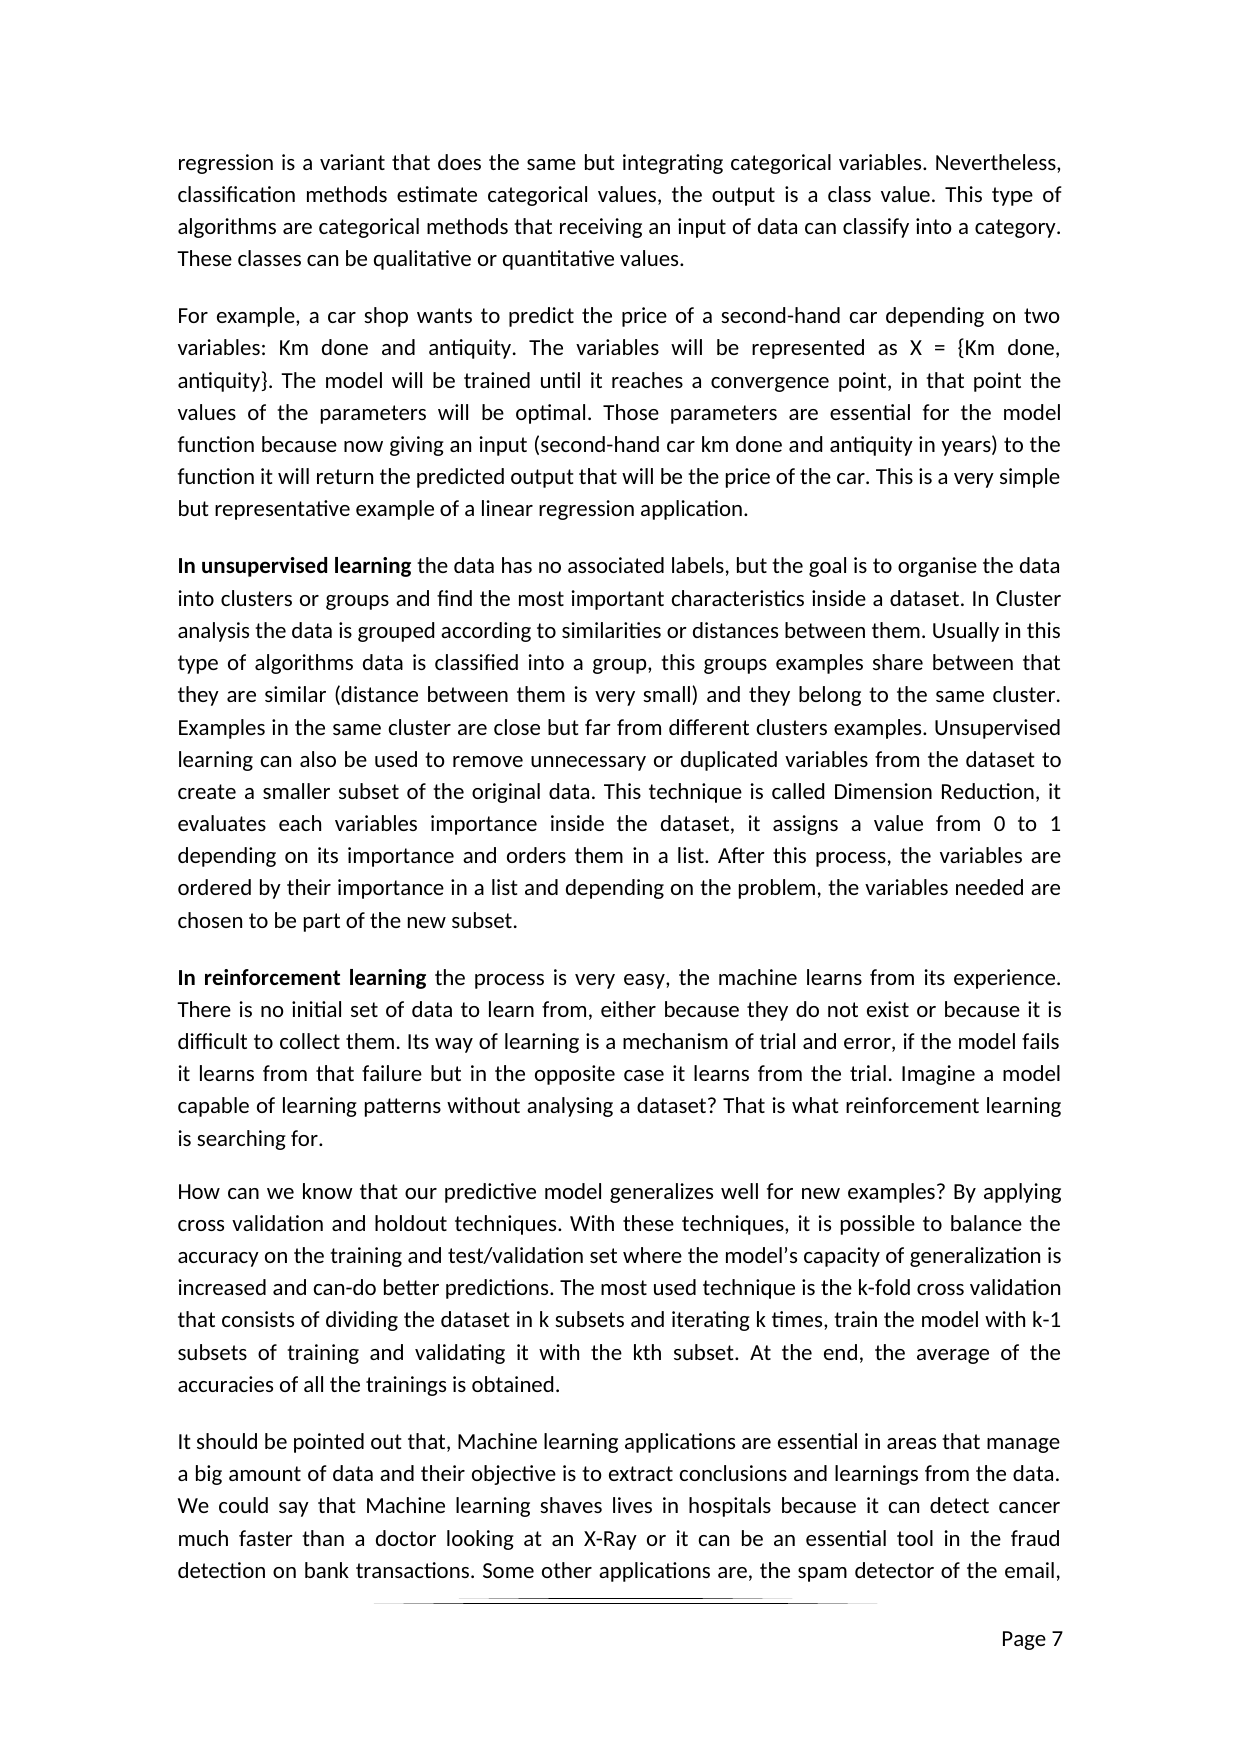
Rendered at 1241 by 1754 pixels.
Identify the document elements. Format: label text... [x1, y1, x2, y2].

text In unsupervised learning the data has no associated labels, but the goal is to organise the data into clusters or groups and find the most important characteristics inside a dataset. In Cluster analysis the data is grouped according to similarities or distances between them. Usually in this type of algorithms data is classified into a group, this groups examples share between that they are similar (distance between them is very small) and they belong to the same cluster. Examples in the same cluster are close but far from different clusters examples. Unsupervised learning can also be used to remove unnecessary or duplicated variables from the dataset to create a smaller subset of the original data. This technique is called Dimension Reduction, it evaluates each variables importance inside the dataset, it assigns a value from 0 to 1 depending on its importance and orders them in a list. After this process, the variables are ordered by their importance in a list and depending on the problem, the variables needed are chosen to be part of the new subset. [177, 552, 1063, 934]
text How can we know that our predictive model generalizes well for new examples? By applying cross validation and holdout techniques. With these techniques, it is possible to balance the accuracy on the training and test/validation set where the model’s capacity of generalization is increased and can-do better predictions. The most used technique is the k-fold cross validation that consists of dividing the dataset in k subsets and iterating k times, train the model with k-1 subsets of training and validating it with the kth subset. At the end, the average of the accuracies of all the trainings is obtained. [177, 1177, 1063, 1398]
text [177, 148, 1063, 272]
text For example, a car shop wants to predict the price of a second-hand car depending on two variables: Km done and antiquity. The variables will be represented as X = {Km done, antiquity}. The model will be trained until it reaches a convergence point, in that point the values of the parameters will be optimal. Those parameters are essential for the model function because now giving an input (second-hand car km done and antiquity in years) to the function it will return the predicted output that will be the price of the car. This is a very simple but representative example of a linear regression application. [177, 301, 1063, 522]
text In reinforcement learning the process is very easy, the machine learns from its experience. There is no initial set of data to learn from, either because they do not exist or because it is difficult to collect them. Its way of learning is a mechanism of trial and error, if the model fails it learns from that failure but in the opposite case it learns from the trial. Imagine a model capable of learning patterns without analysing a dataset? That is what reinforcement learning is searching for. [177, 963, 1063, 1152]
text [177, 1427, 1063, 1584]
